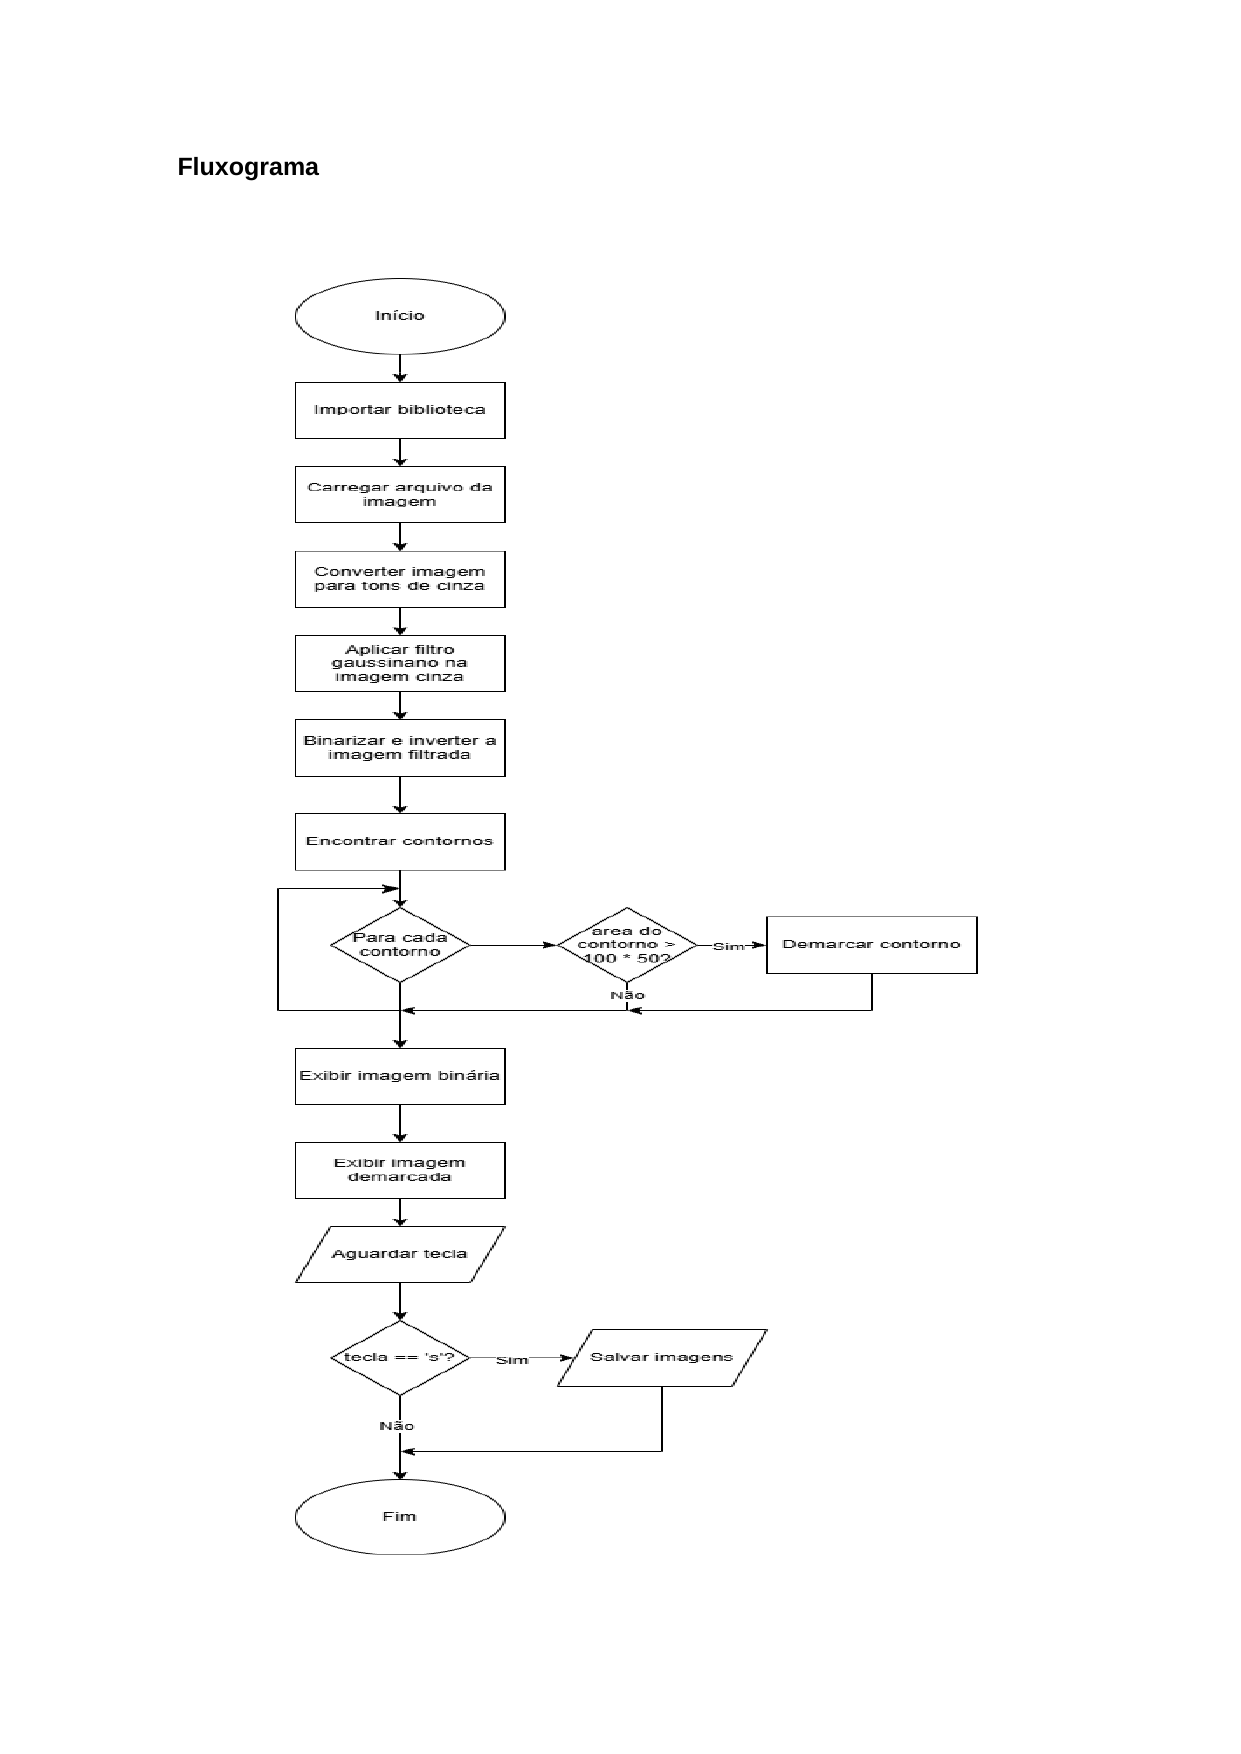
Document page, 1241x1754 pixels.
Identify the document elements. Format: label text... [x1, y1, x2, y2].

subtitle Fluxograma [177, 152, 1063, 181]
picture [262, 278, 978, 1555]
